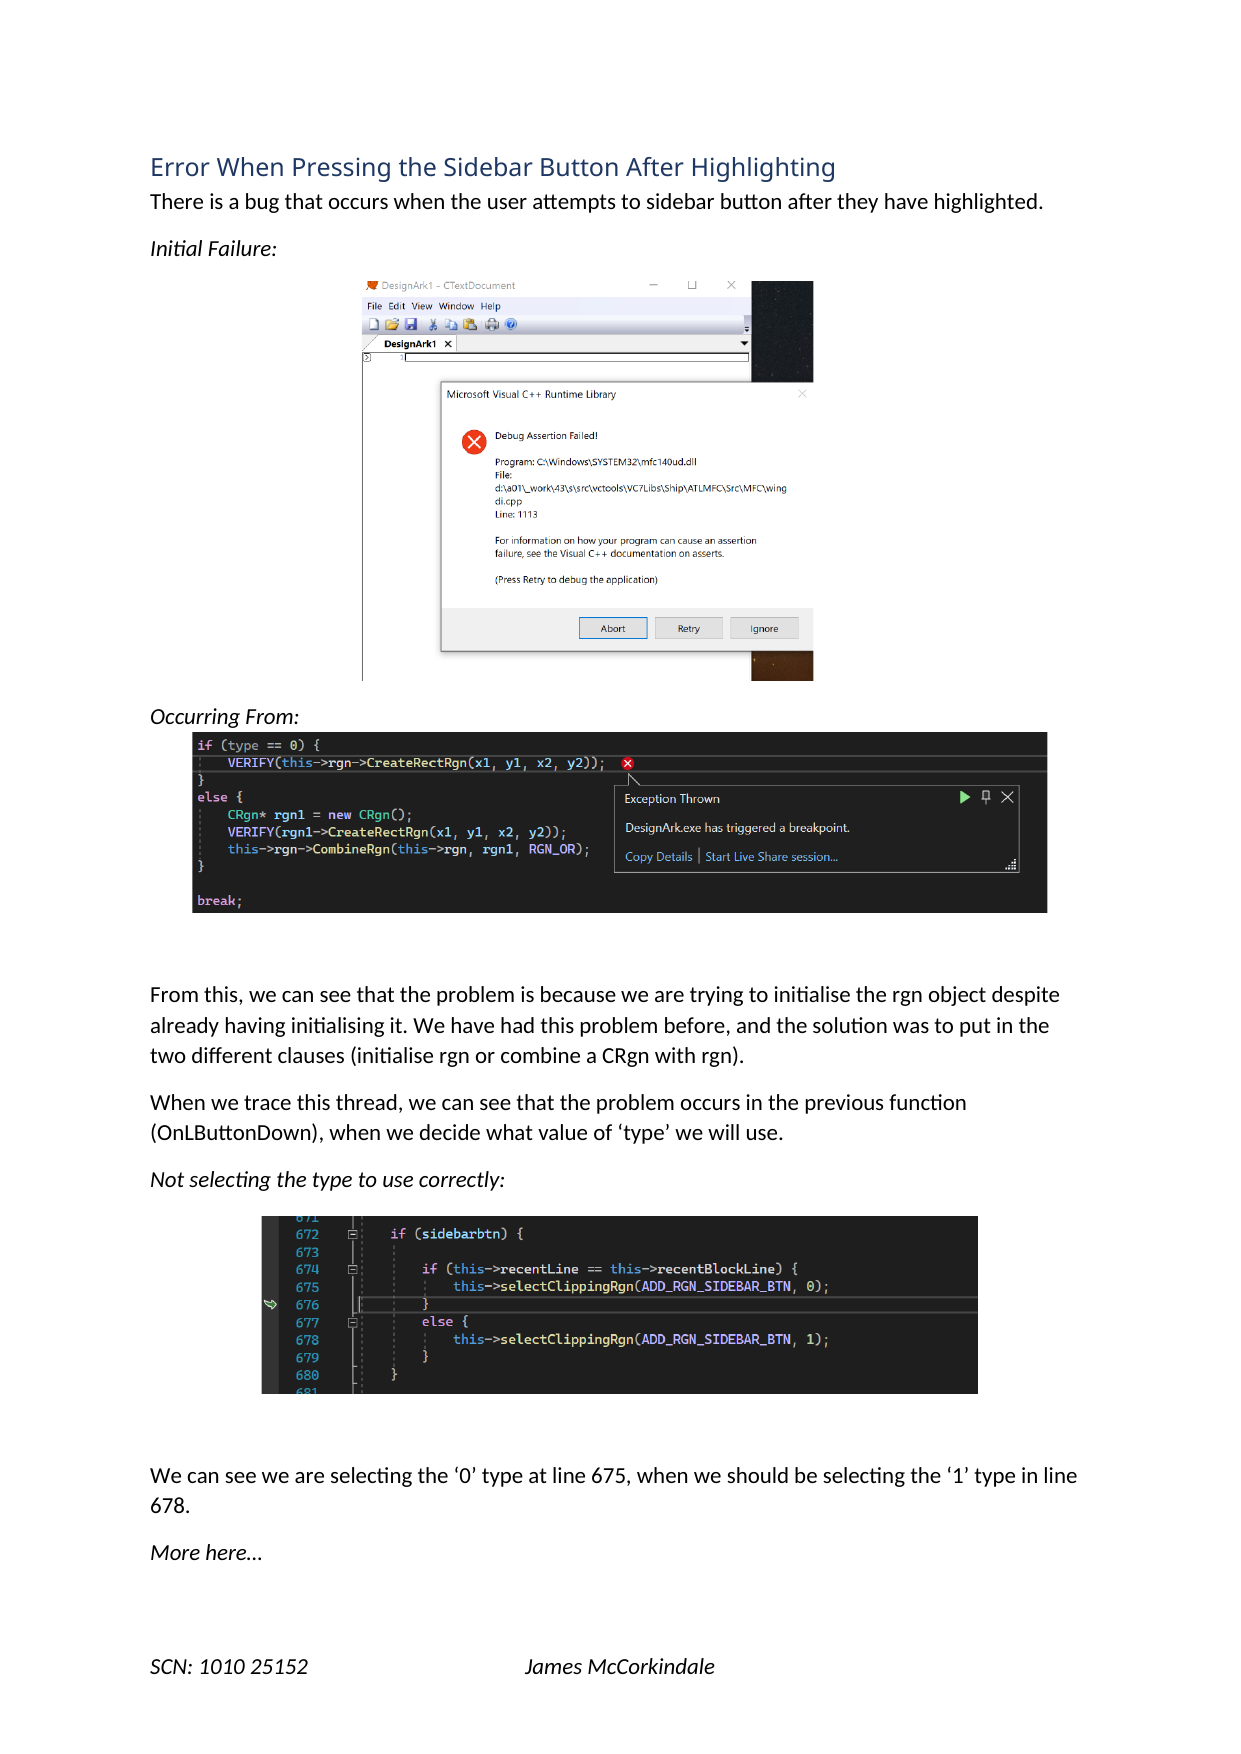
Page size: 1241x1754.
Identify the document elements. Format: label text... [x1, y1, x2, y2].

picture [192, 732, 1048, 913]
text Initial Failure: [150, 234, 1090, 262]
text More here… [150, 1538, 1090, 1566]
text When we trace this thread, we can see that the problem occurs in the previous function (OnLButtonDown), when we decide what value of ‘type’ we will use. [150, 1088, 1090, 1146]
text There is a bug that occurs when the user attempts to sidebar button after they have highlighted. [150, 187, 1090, 215]
text Not selecting the type to use correctly: [150, 1165, 1090, 1193]
picture [261, 1216, 978, 1394]
subtitle Error When Pressing the Sidebar Button After Highlighting [150, 150, 1090, 184]
picture [361, 281, 814, 681]
text We can see we are selecting the ‘0’ type at line 675, when we should be selecting the ‘1’ type in line 678. [150, 1461, 1090, 1519]
text From this, we can see that the problem is because we are trying to initialise the rgn object despite already having initialising it. We have had this problem before, and the solution was to put in the two different clauses (initialise rgn or combine a CRgn with rgn). [150, 981, 1090, 1069]
